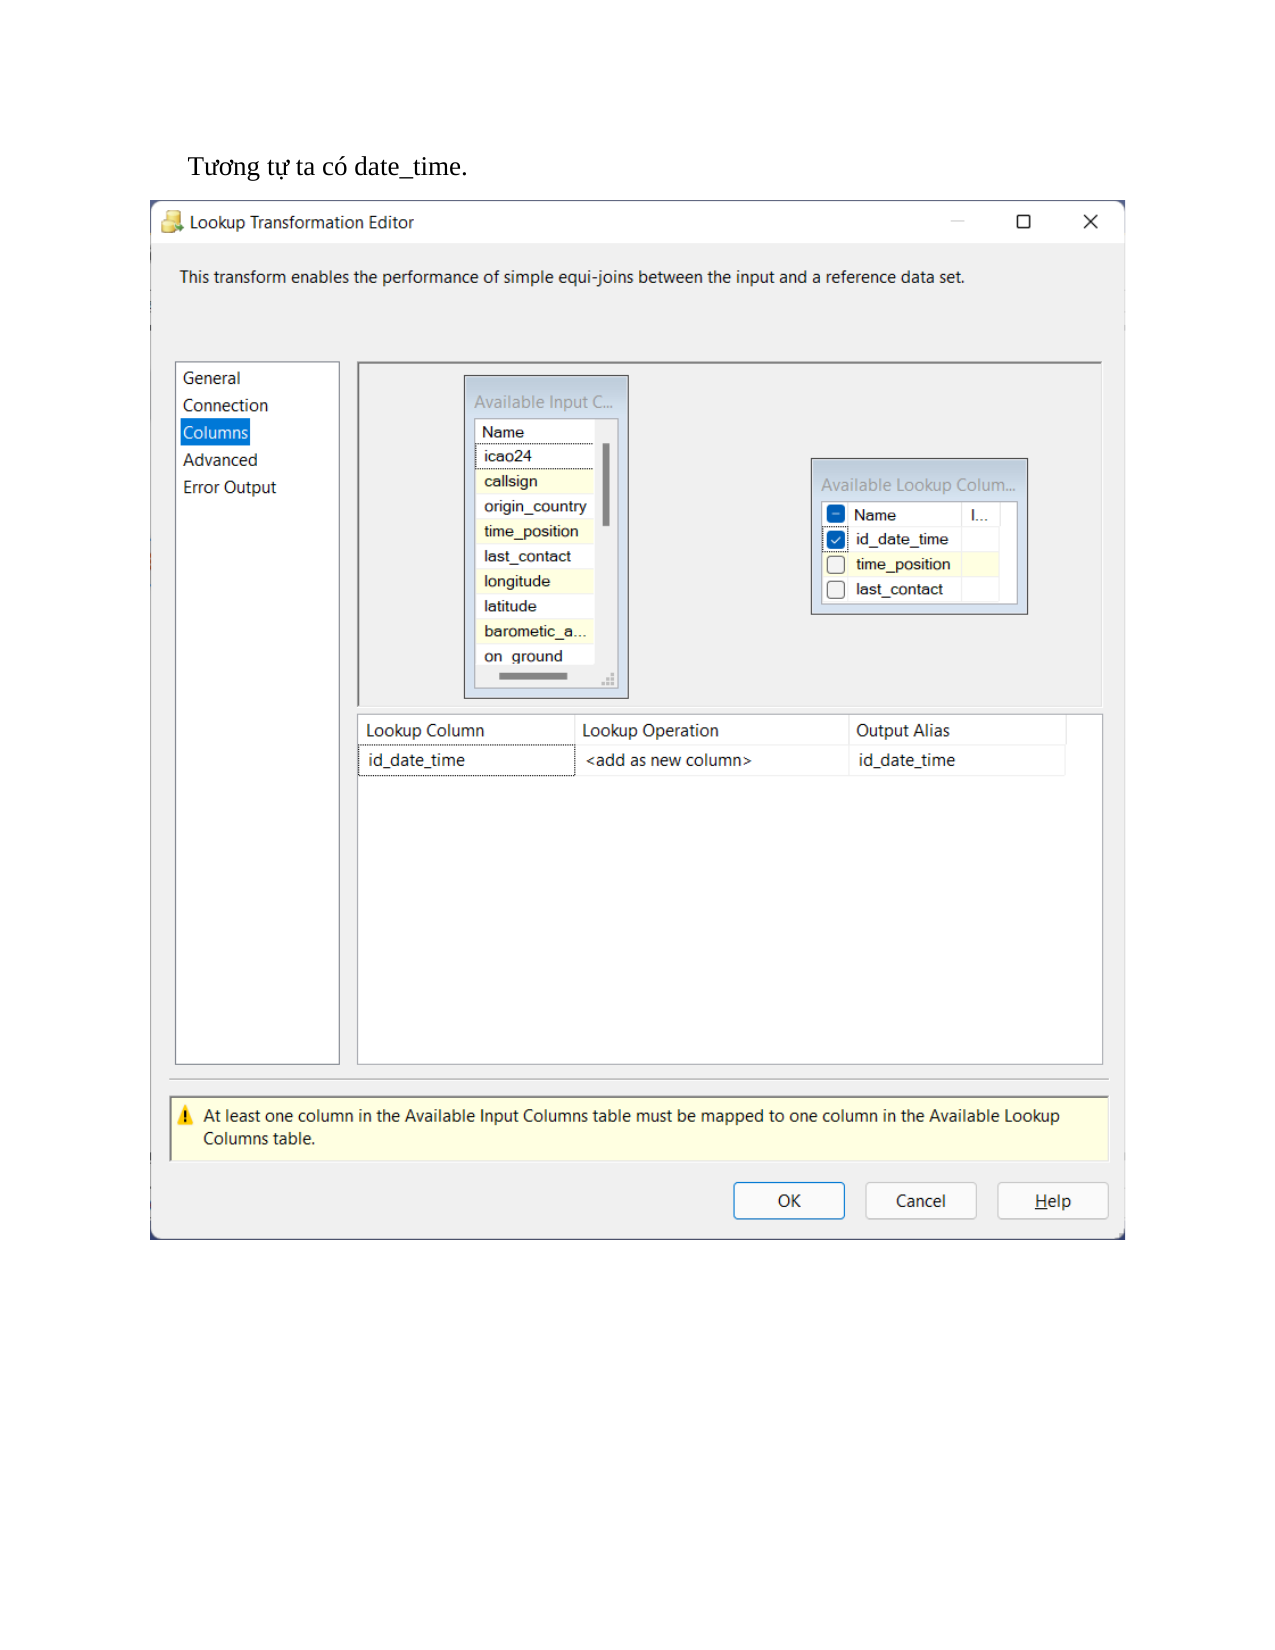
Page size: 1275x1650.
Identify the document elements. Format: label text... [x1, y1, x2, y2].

text Tương tự ta có date_time. [150, 150, 1125, 181]
picture [150, 200, 1125, 1240]
